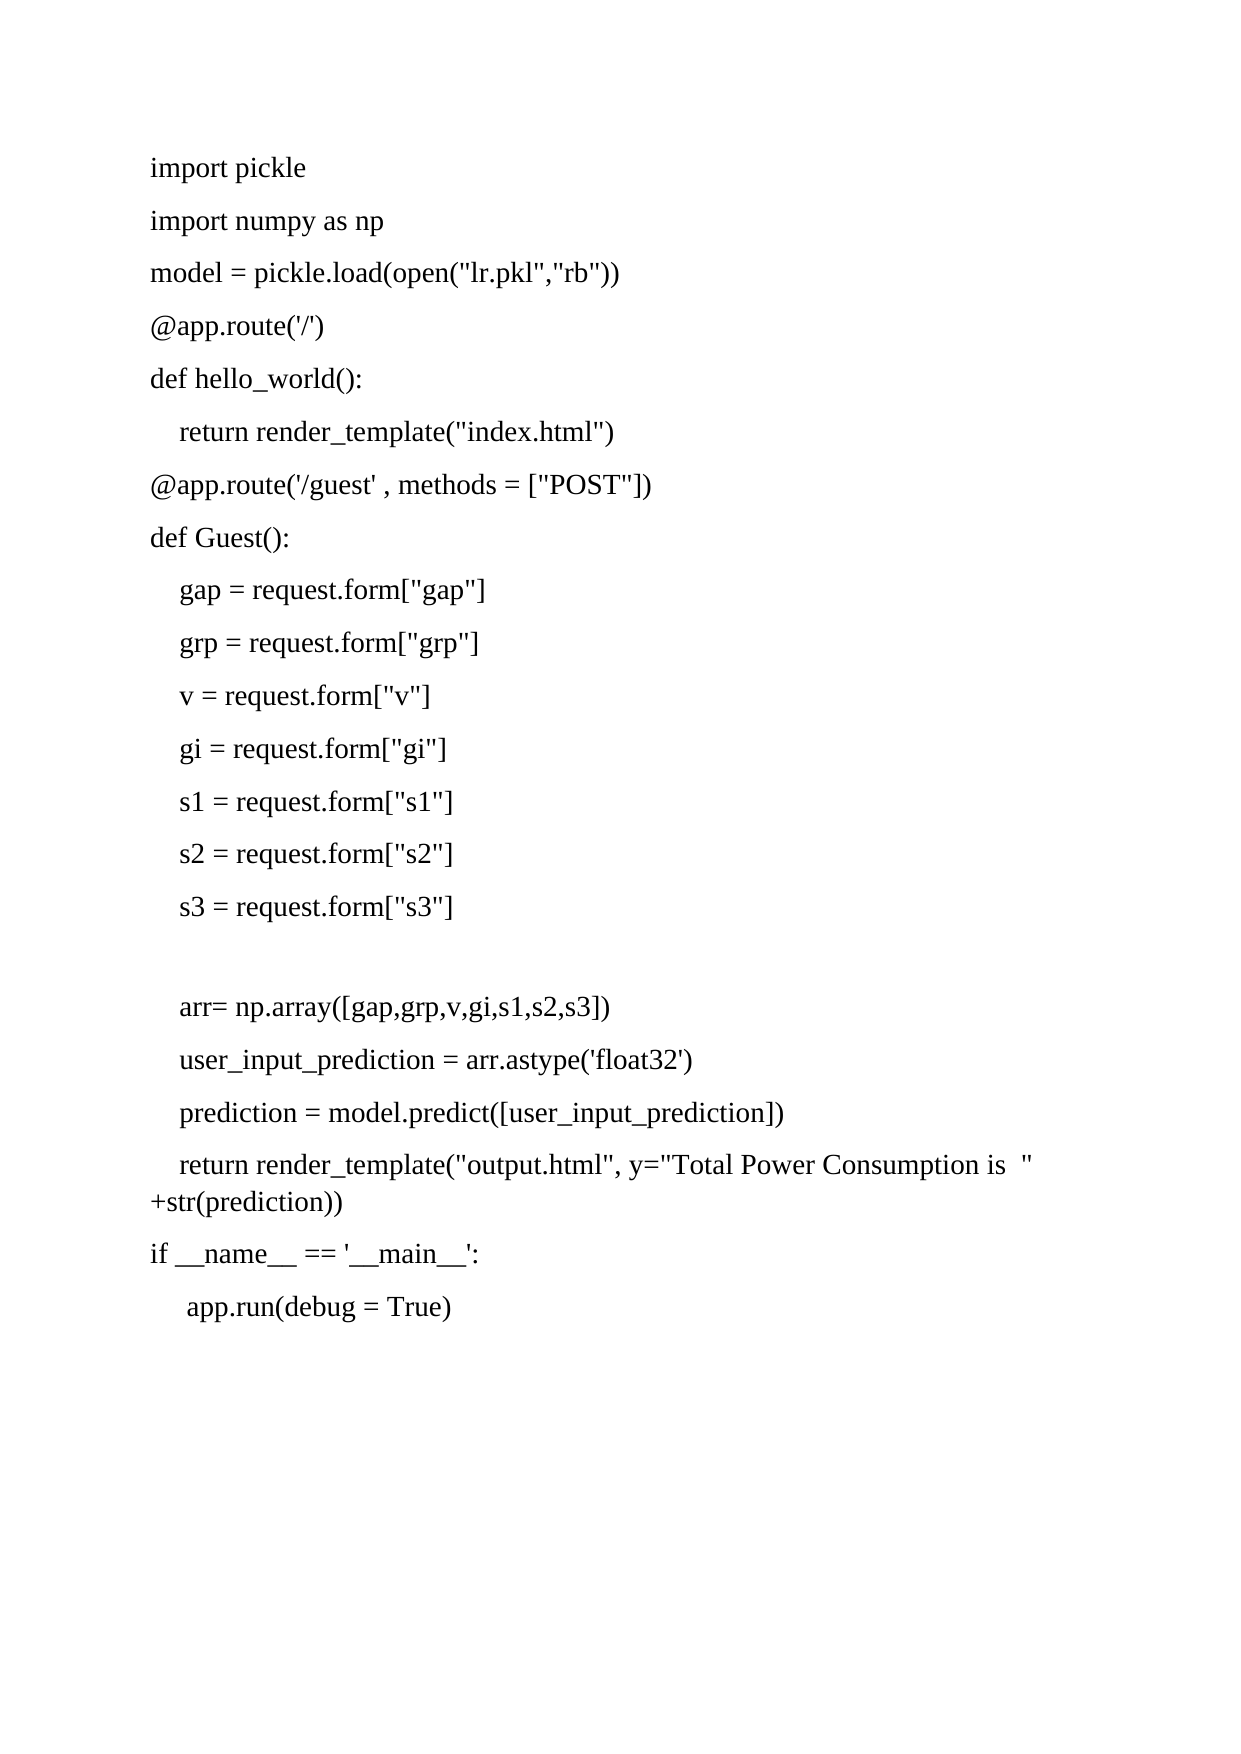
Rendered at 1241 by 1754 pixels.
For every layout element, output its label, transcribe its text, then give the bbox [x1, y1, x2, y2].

text v = request.form["v"] [150, 678, 1090, 712]
text s1 = request.form["s1"] [150, 784, 1090, 817]
text def Guest(): [150, 520, 1090, 553]
text gi = request.form["gi"] [150, 731, 1090, 764]
text if __name__ == '__main__': [150, 1236, 1090, 1270]
text user_input_prediction = arr.astype('float32') [150, 1042, 1090, 1075]
text return render_template("index.html") [150, 414, 1090, 448]
text app.run(debug = True) [150, 1289, 1090, 1323]
text import pickle [150, 150, 1090, 183]
text @app.route('/') [150, 308, 1090, 342]
text prediction = model.predict([user_input_prediction]) [150, 1095, 1090, 1128]
text gap = request.form["gap"] [150, 572, 1090, 606]
text s2 = request.form["s2"] [150, 837, 1090, 870]
text return render_template("output.html", y="Total Power Consumption is " +str(prediction)) [150, 1147, 1090, 1217]
text arr= np.array([gap,grp,v,gi,s1,s2,s3]) [150, 989, 1090, 1023]
text import numpy as np [150, 203, 1090, 236]
text model = pickle.load(open("lr.pkl","rb")) [150, 256, 1090, 289]
text s3 = request.form["s3"] [150, 889, 1090, 923]
text grp = request.form["grp"] [150, 625, 1090, 659]
text @app.route('/guest' , methods = ["POST"]) [150, 467, 1090, 500]
text def hello_world(): [150, 361, 1090, 395]
